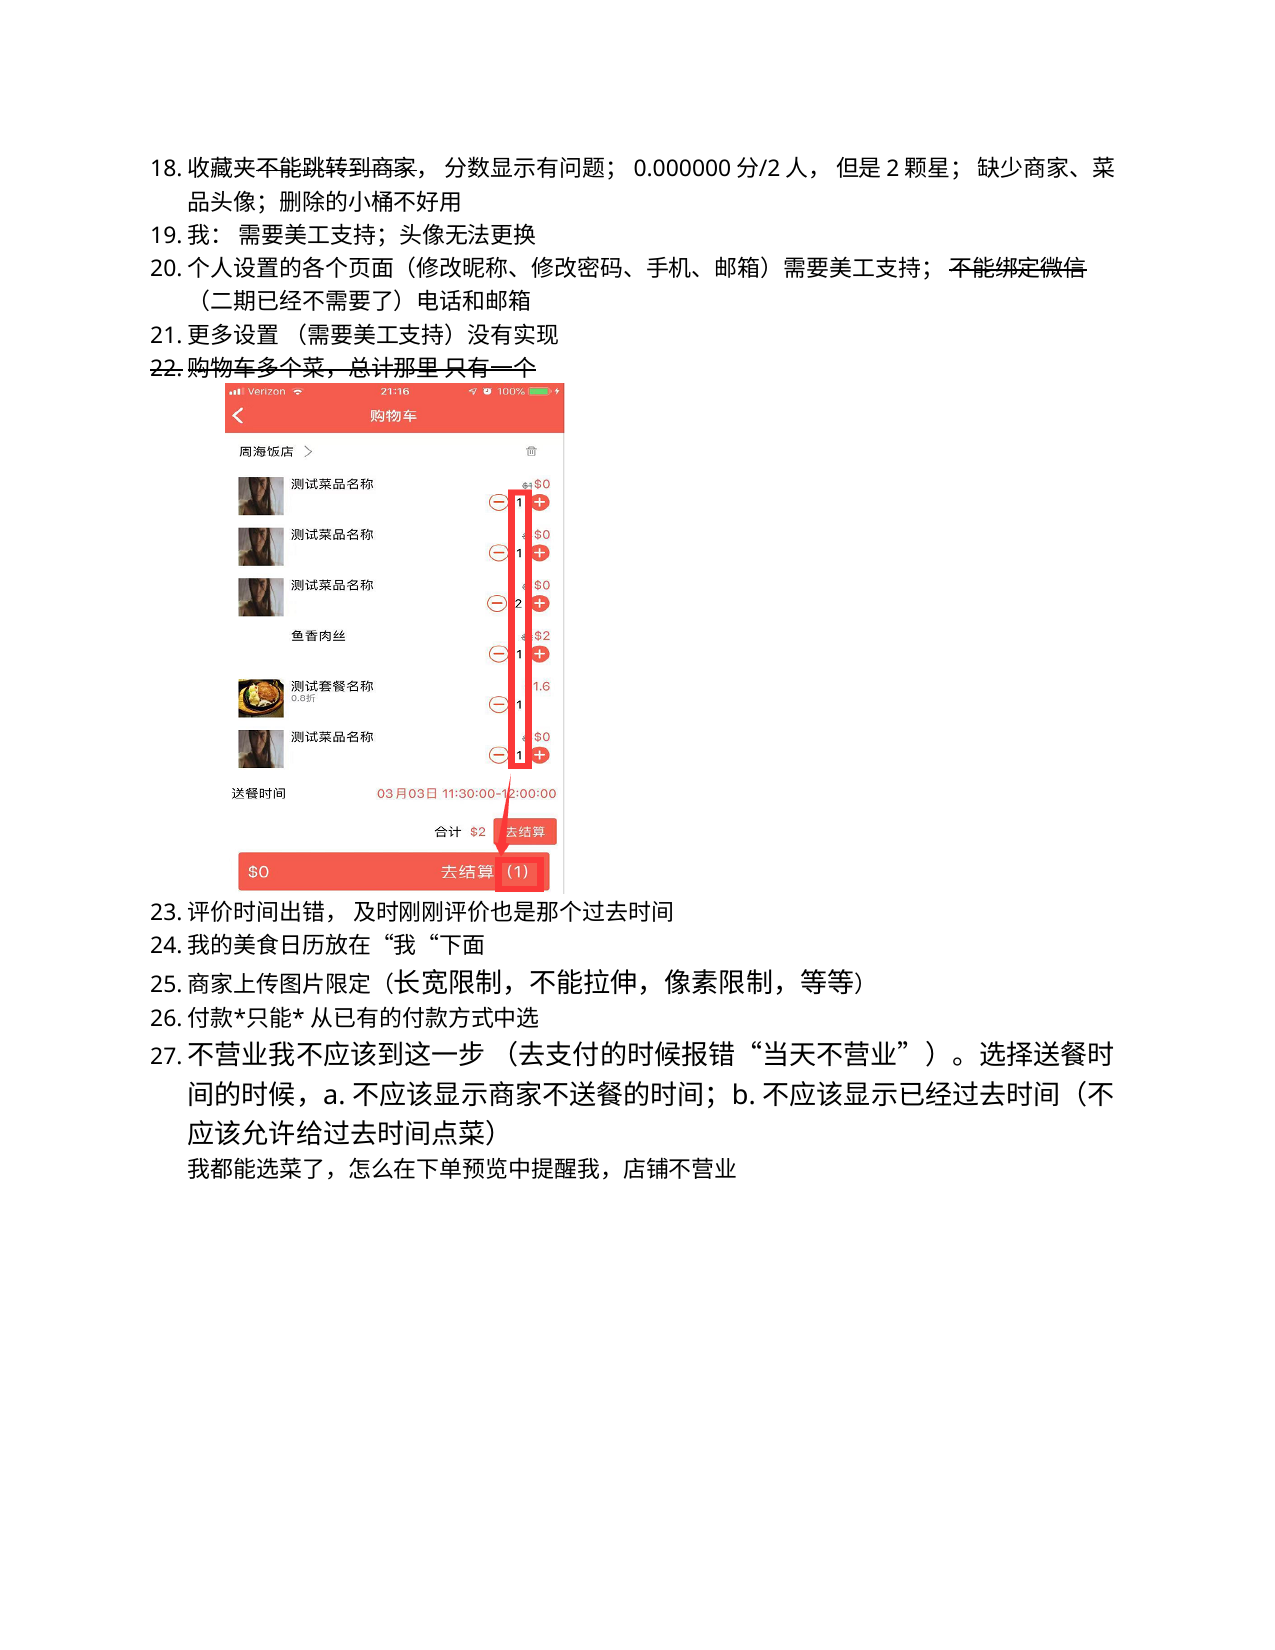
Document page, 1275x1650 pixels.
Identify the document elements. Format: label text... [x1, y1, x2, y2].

list 我的美食日历放在“我“下面 [150, 927, 1125, 961]
list 更多设置 （需要美工支持）没有实现 [150, 316, 1125, 350]
picture [225, 383, 565, 894]
list 我： 需要美工支持；头像无法更换 [150, 217, 1125, 250]
list 付款*只能* 从已有的付款方式中选 [150, 1000, 1125, 1033]
list 收藏夹不能跳转到商家， 分数显示有问题； 0.000000分/2人， 但是2颗星； 缺少商家、菜品头像；删除的小桶不好用 [150, 150, 1125, 217]
list 商家上传图片限定（长宽限制，不能拉伸，像素限制，等等） [150, 961, 1125, 1000]
list 购物车多个菜，总计那里 只有一个 [150, 350, 1125, 383]
list 评价时间出错， 及时刚刚评价也是那个过去时间 [150, 894, 1125, 927]
list 个人设置的各个页面（修改昵称、修改密码、手机、邮箱）需要美工支持； 不能绑定微信（二期已经不需要了）电话和邮箱 [150, 250, 1125, 316]
list 不营业我不应该到这一步 （去支付的时候报错“当天不营业”）。选择送餐时间的时候，a. 不应该显示商家不送餐的时间；b. 不应该显示已经过去时间（不应该允许给过去时间点菜） 我都能选菜了，怎么在下单预览中提醒我，店铺不营业 [150, 1033, 1125, 1184]
